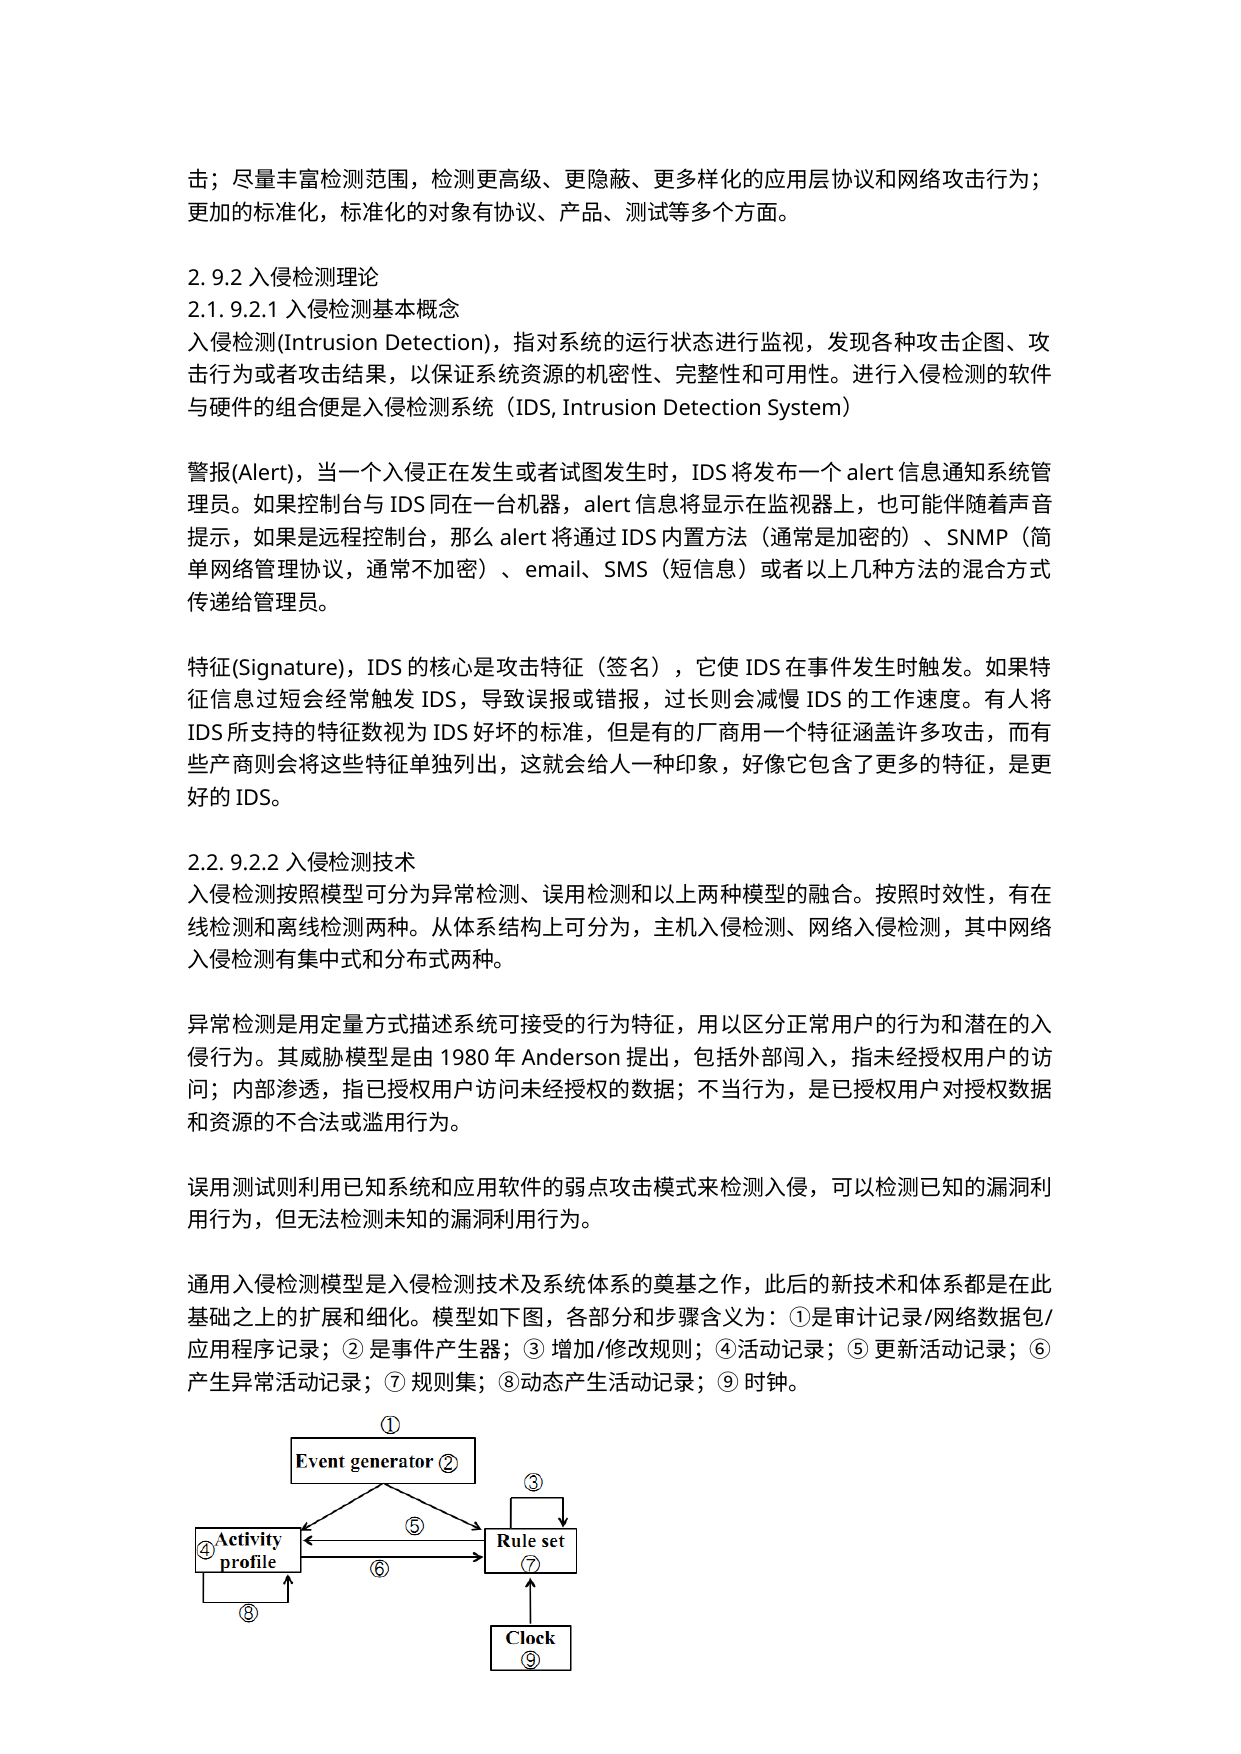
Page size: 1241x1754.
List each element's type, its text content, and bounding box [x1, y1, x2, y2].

list 通用入侵检测模型是入侵检测技术及系统体系的奠基之作，此后的新技术和体系都是在此基础之上的扩展和细化。模型如下图，各部分和步骤含义为：①是审计记录/网络数据包/应用程序记录；② 是事件产生器；③ 增加/修改规则；④活动记录；⑤ 更新活动记录；⑥ 产生异常活动记录；⑦ 规则集；⑧动态产生活动记录；⑨ 时钟。 [187, 1267, 1053, 1397]
list 误用测试则利用已知系统和应用软件的弱点攻击模式来检测入侵，可以检测已知的漏洞利用行为，但无法检测未知的漏洞利用行为。 [187, 1169, 1053, 1234]
list 入侵检测按照模型可分为异常检测、误用检测和以上两种模型的融合。按照时效性，有在线检测和离线检测两种。从体系结构上可分为，主机入侵检测、网络入侵检测，其中网络入侵检测有集中式和分布式两种。 [187, 877, 1053, 974]
list 警报(Alert)，当一个入侵正在发生或者试图发生时，IDS将发布一个alert信息通知系统管理员。如果控制台与IDS同在一台机器，alert信息将显示在监视器上，也可能伴随着声音提示，如果是远程控制台，那么alert将通过IDS内置方法（通常是加密的）、SNMP（简单网络管理协议，通常不加密）、email、SMS（短信息）或者以上几种方法的混合方式传递给管理员。 [187, 454, 1053, 617]
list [187, 162, 1053, 227]
list 2.1. 9.2.1 入侵检测基本概念 [187, 292, 1053, 324]
picture [187, 1411, 587, 1680]
list 特征(Signature)，IDS的核心是攻击特征（签名），它使IDS在事件发生时触发。如果特征信息过短会经常触发IDS，导致误报或错报，过长则会减慢IDS的工作速度。有人将IDS所支持的特征数视为IDS好坏的标准，但是有的厂商用一个特征涵盖许多攻击，而有些产商则会将这些特征单独列出，这就会给人一种印象，好像它包含了更多的特征，是更好的IDS。 [187, 649, 1053, 812]
list 2. 9.2 入侵检测理论 [187, 259, 1053, 292]
list 2.2. 9.2.2 入侵检测技术 [187, 844, 1053, 877]
list 入侵检测(Intrusion Detection)，指对系统的运行状态进行监视，发现各种攻击企图、攻击行为或者攻击结果，以保证系统资源的机密性、完整性和可用性。进行入侵检测的软件与硬件的组合便是入侵检测系统（IDS, Intrusion Detection System） [187, 324, 1053, 422]
list 异常检测是用定量方式描述系统可接受的行为特征，用以区分正常用户的行为和潜在的入侵行为。其威胁模型是由1980年Anderson提出，包括外部闯入，指未经授权用户的访问；内部渗透，指已授权用户访问未经授权的数据；不当行为，是已授权用户对授权数据和资源的不合法或滥用行为。 [187, 1007, 1053, 1137]
